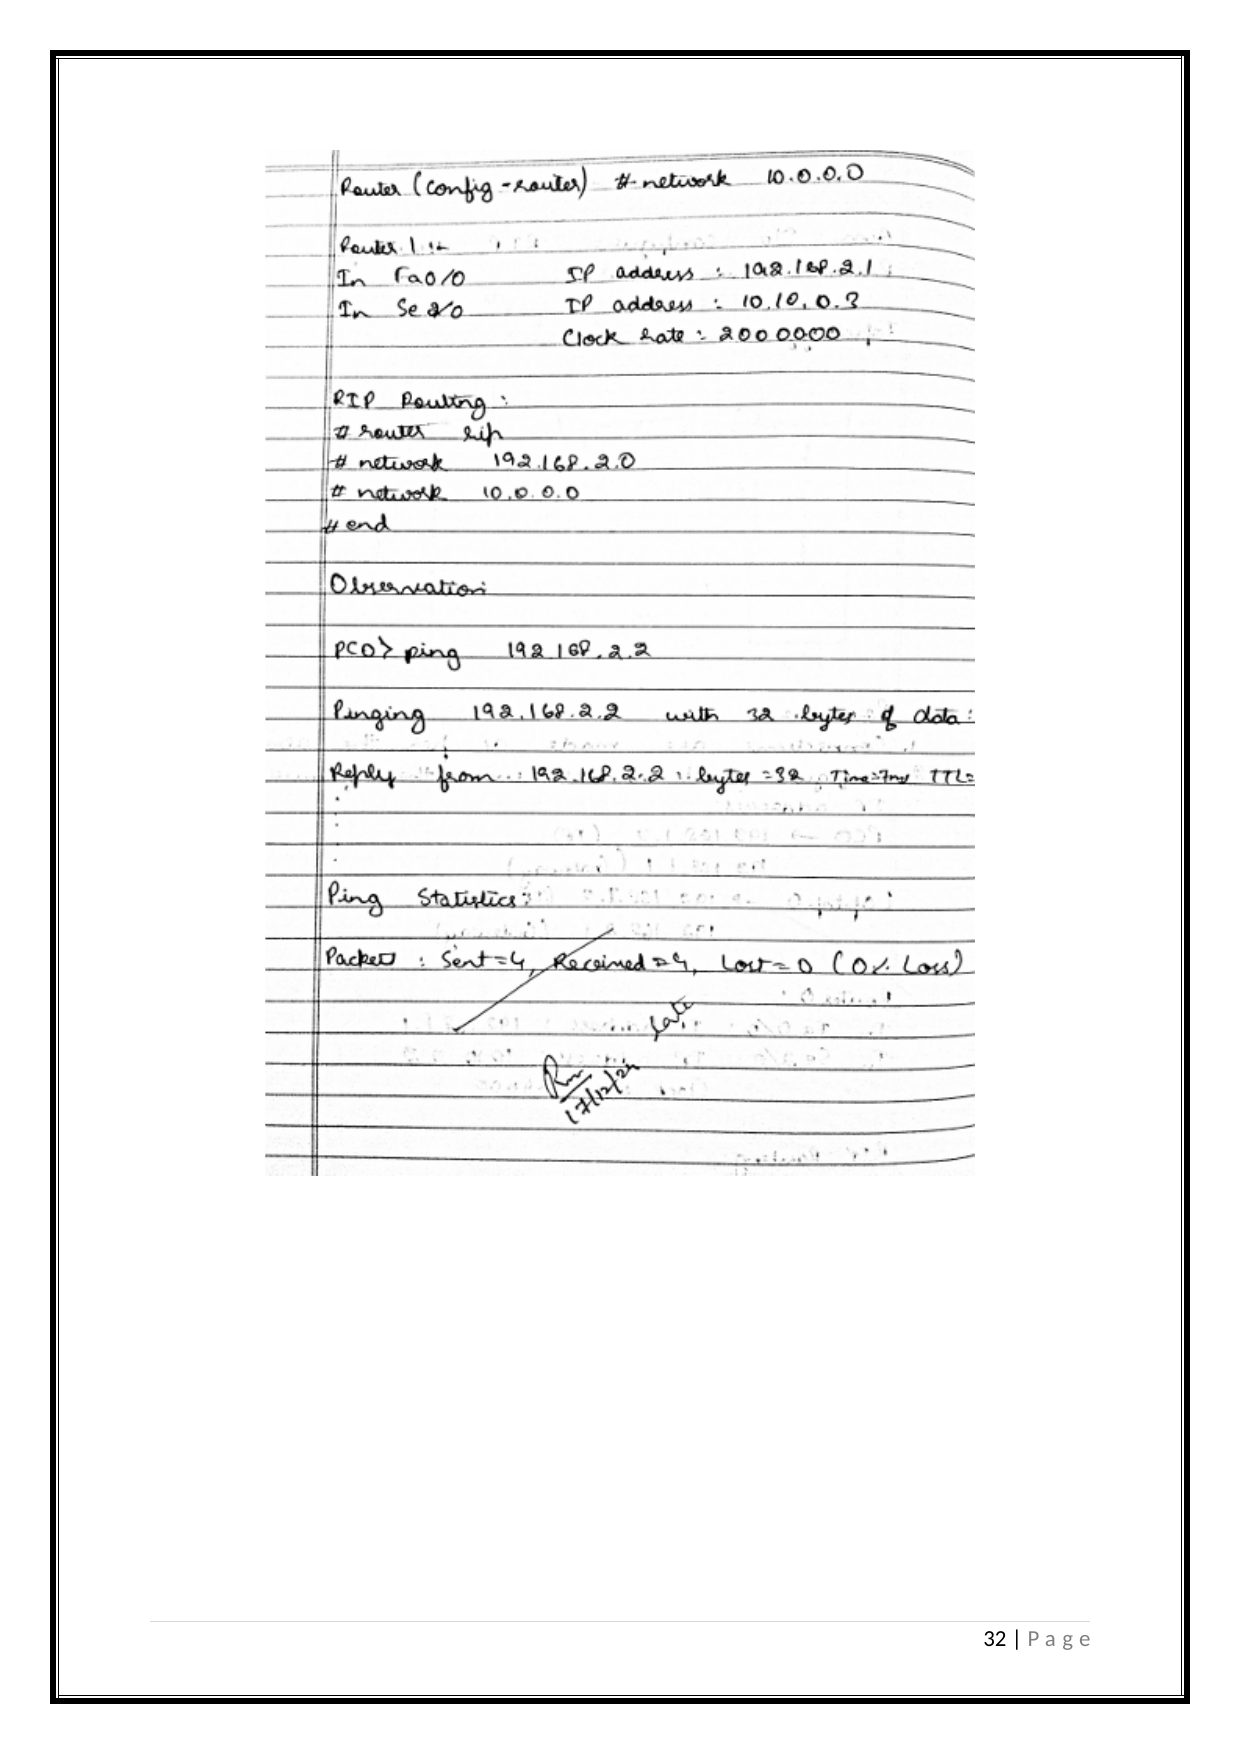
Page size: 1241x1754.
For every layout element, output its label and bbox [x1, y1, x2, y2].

picture [265, 150, 975, 1176]
